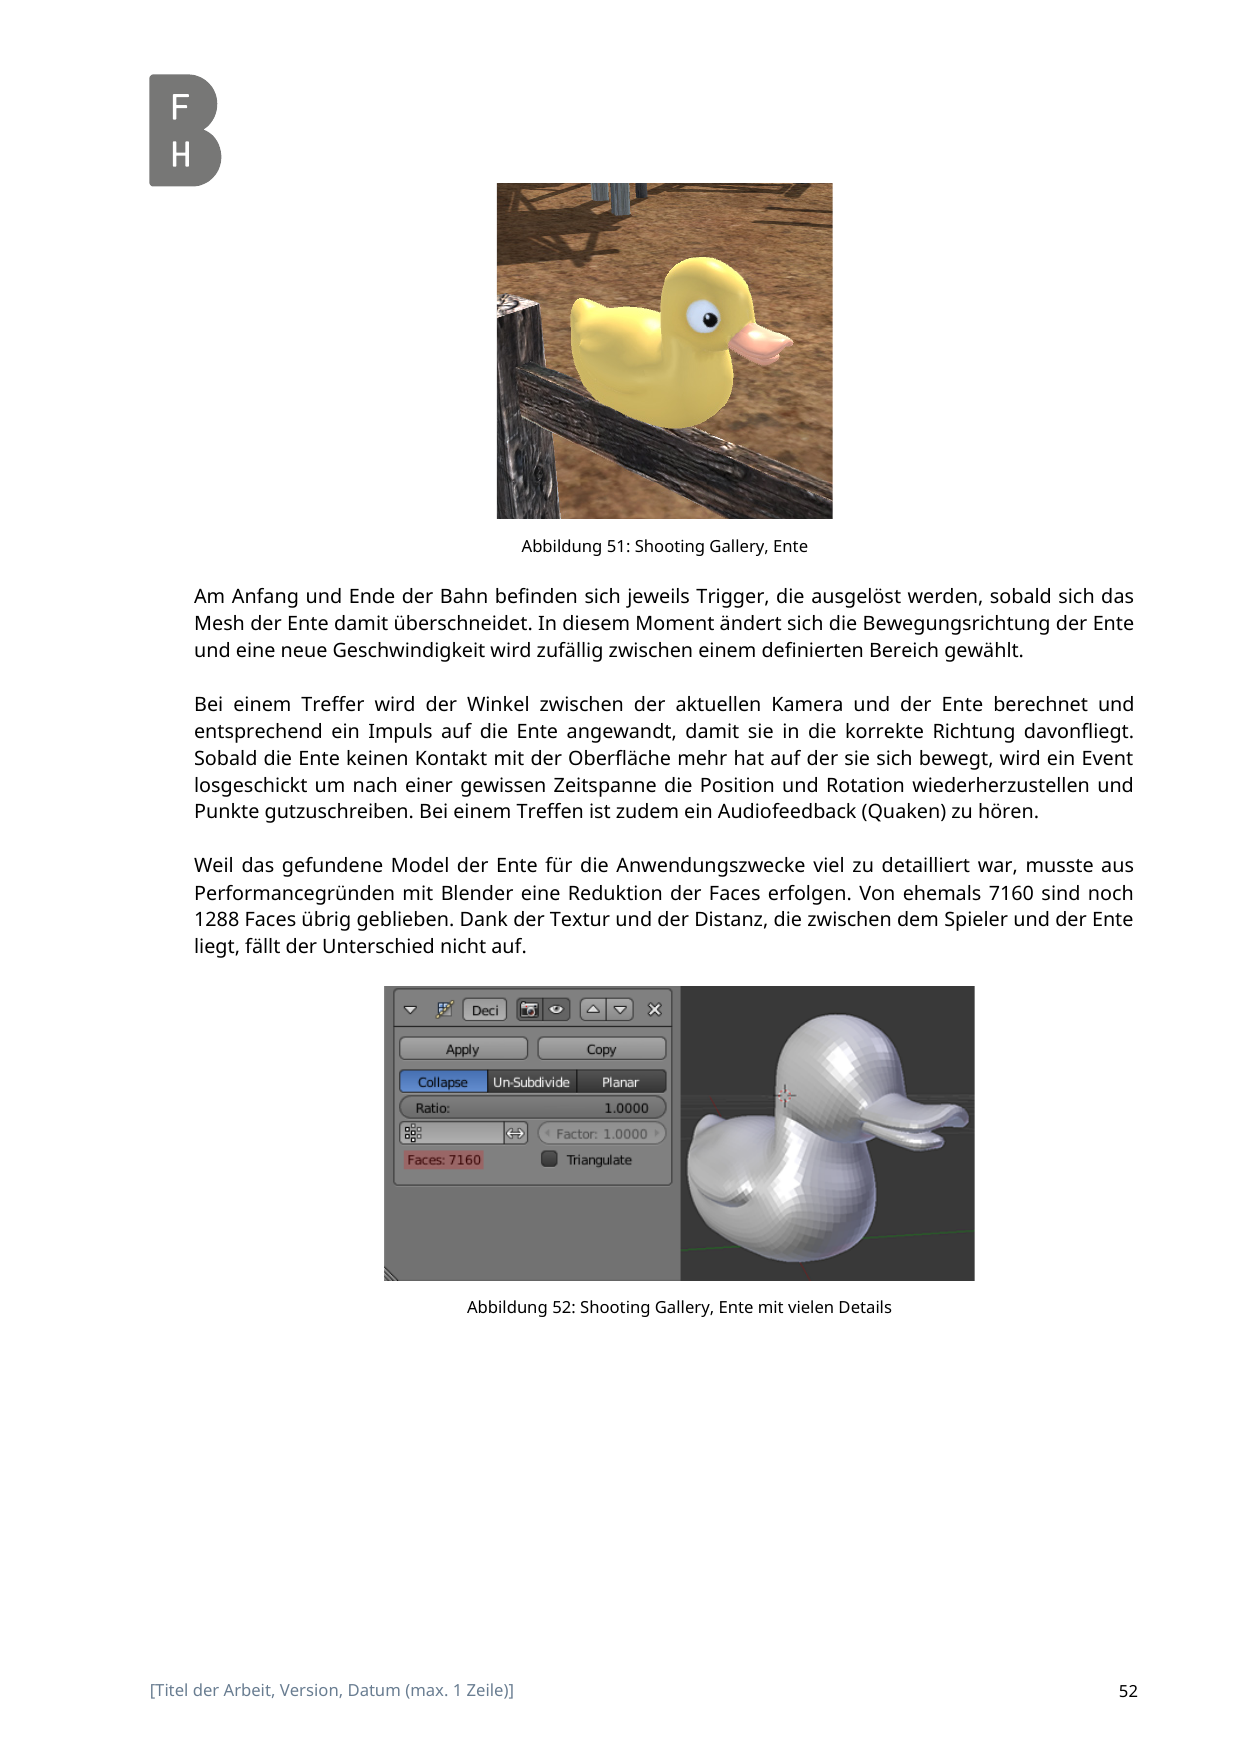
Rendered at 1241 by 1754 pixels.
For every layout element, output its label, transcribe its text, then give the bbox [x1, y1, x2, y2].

picture [384, 986, 975, 1281]
text Am Anfang und Ende der Bahn befinden sich jeweils Trigger, die ausgelöst werden, sobald sich das Mesh der Ente damit überschneidet. In diesem Moment ändert sich die Bewegungsrichtung der Ente und eine neue Geschwindigkeit wird zufällig zwischen einem definierten Bereich gewählt. [194, 582, 1136, 663]
picture [496, 183, 833, 519]
text Abbildung 51: Shooting Gallery, Ente [194, 532, 1136, 557]
text Bei einem Treffer wird der Winkel zwischen der aktuellen Kamera und der Ente berechnet und entsprechend ein Impuls auf die Ente angewandt, damit sie in die korrekte Richtung davonfliegt. Sobald die Ente keinen Kontakt mit der Oberfläche mehr hat auf der sie sich bewegt, wird ein Event losgeschickt um nach einer gewissen Zeitspanne die Position und Rotation wiederherzustellen und Punkte gutzuschreiben. Bei einem Treffen ist zudem ein Audiofeedback (Quaken) zu hören. [194, 690, 1136, 825]
text Abbildung 52: Shooting Gallery, Ente mit vielen Details [223, 1293, 1136, 1319]
text Weil das gefundene Model der Ente für die Anwendungszwecke viel zu detailliert war, musste aus Performancegründen mit Blender eine Reduktion der Faces erfolgen. Von ehemals 7160 sind noch 1288 Faces übrig geblieben. Dank der Textur und der Distanz, die zwischen dem Spieler und der Ente liegt, fällt der Unterschied nicht auf. [194, 852, 1136, 960]
